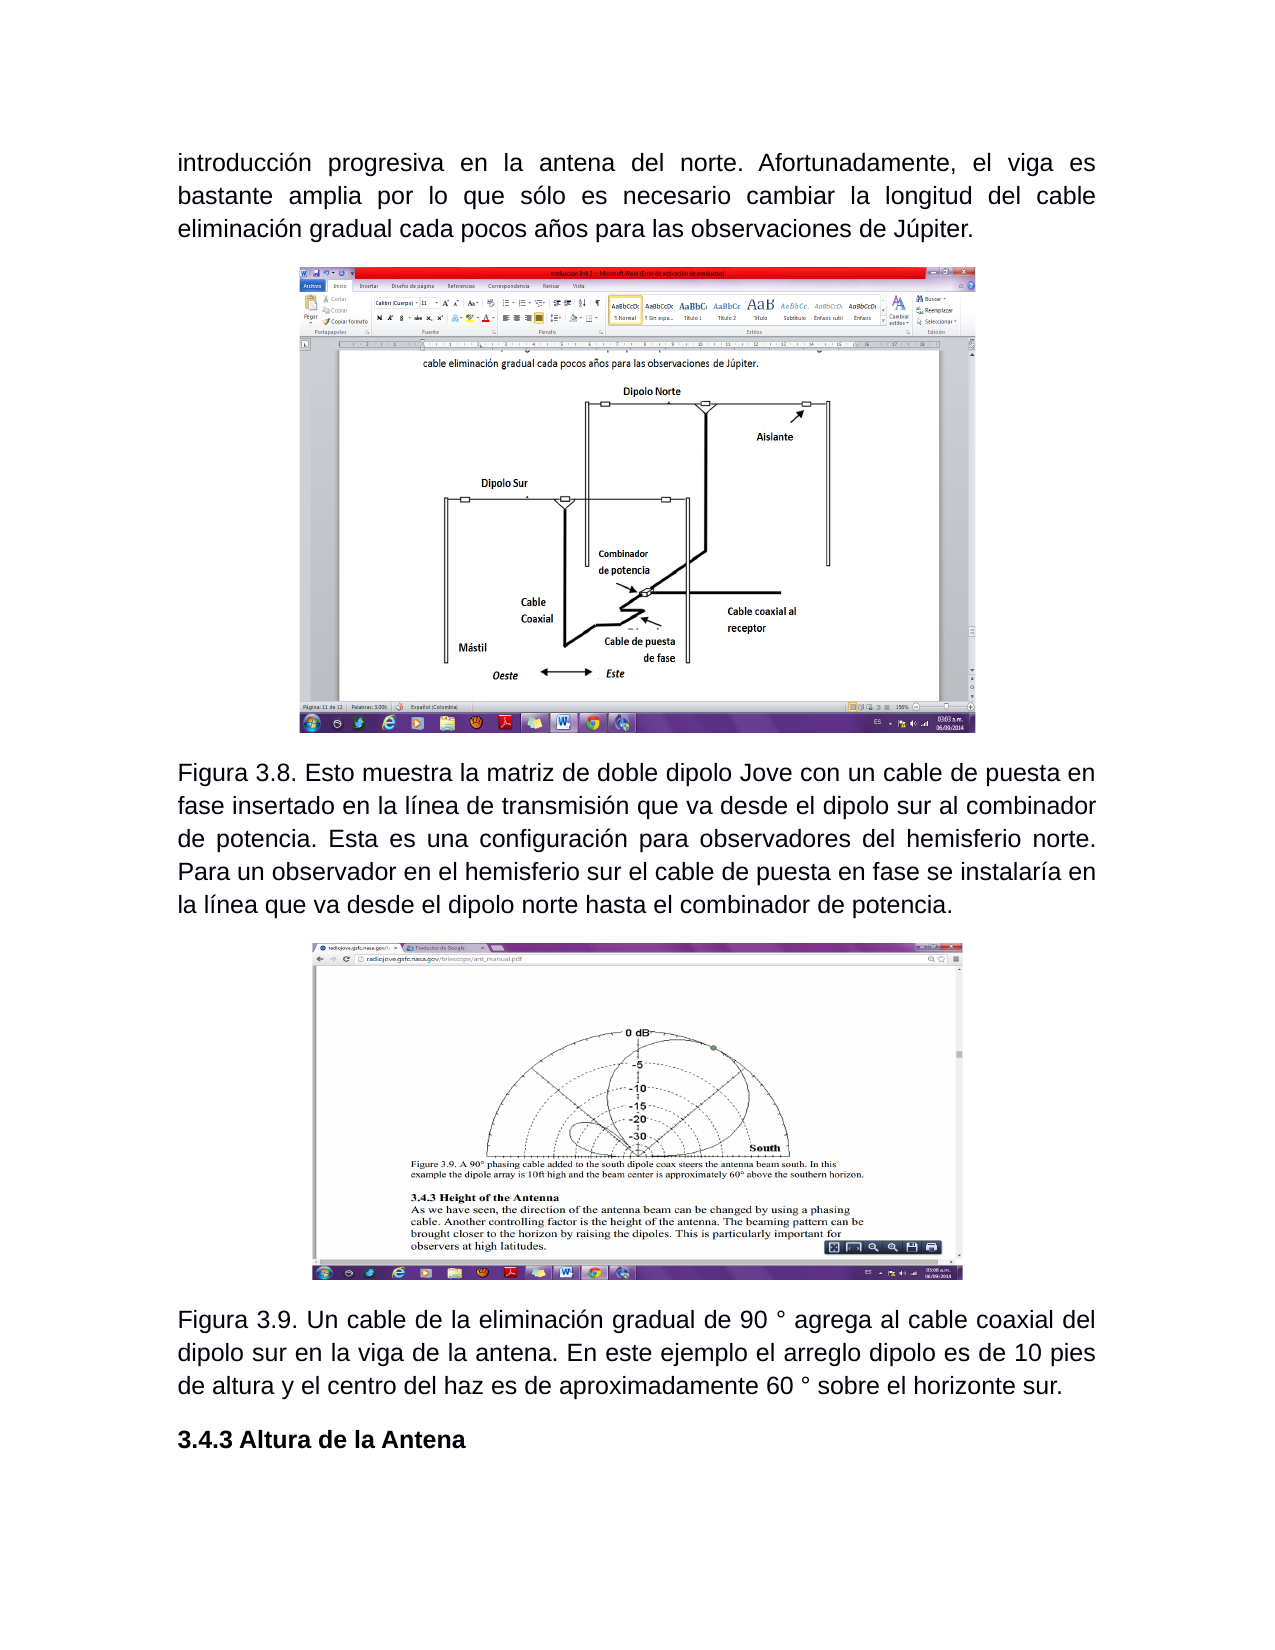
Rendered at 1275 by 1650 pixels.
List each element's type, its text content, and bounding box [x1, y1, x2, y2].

text Figura 3.8. Esto muestra la matriz de doble dipolo Jove con un cable de puesta en fase insertado en la línea de transmisión que va desde el dipolo sur al combinador de potencia. Esta es una configuración para observadores del hemisferio norte. Para un observador en el hemisferio sur el cable de puesta en fase se instalaría en la línea que va desde el dipolo norte hasta el combinador de potencia. [177, 758, 1098, 919]
text 3.4.3 Altura de la Antena [177, 1424, 1098, 1453]
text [177, 148, 1098, 242]
text Figura 3.9. Un cable de la eliminación gradual de 90 ° agrega al cable coaxial del dipolo sur en la viga de la antena. En este ejemplo el arreglo dipolo es de 10 pies de altura y el centro del haz es de aproximadamente 60 ° sobre el horizonte sur. [177, 1305, 1098, 1399]
picture [299, 267, 976, 733]
picture [312, 943, 963, 1280]
